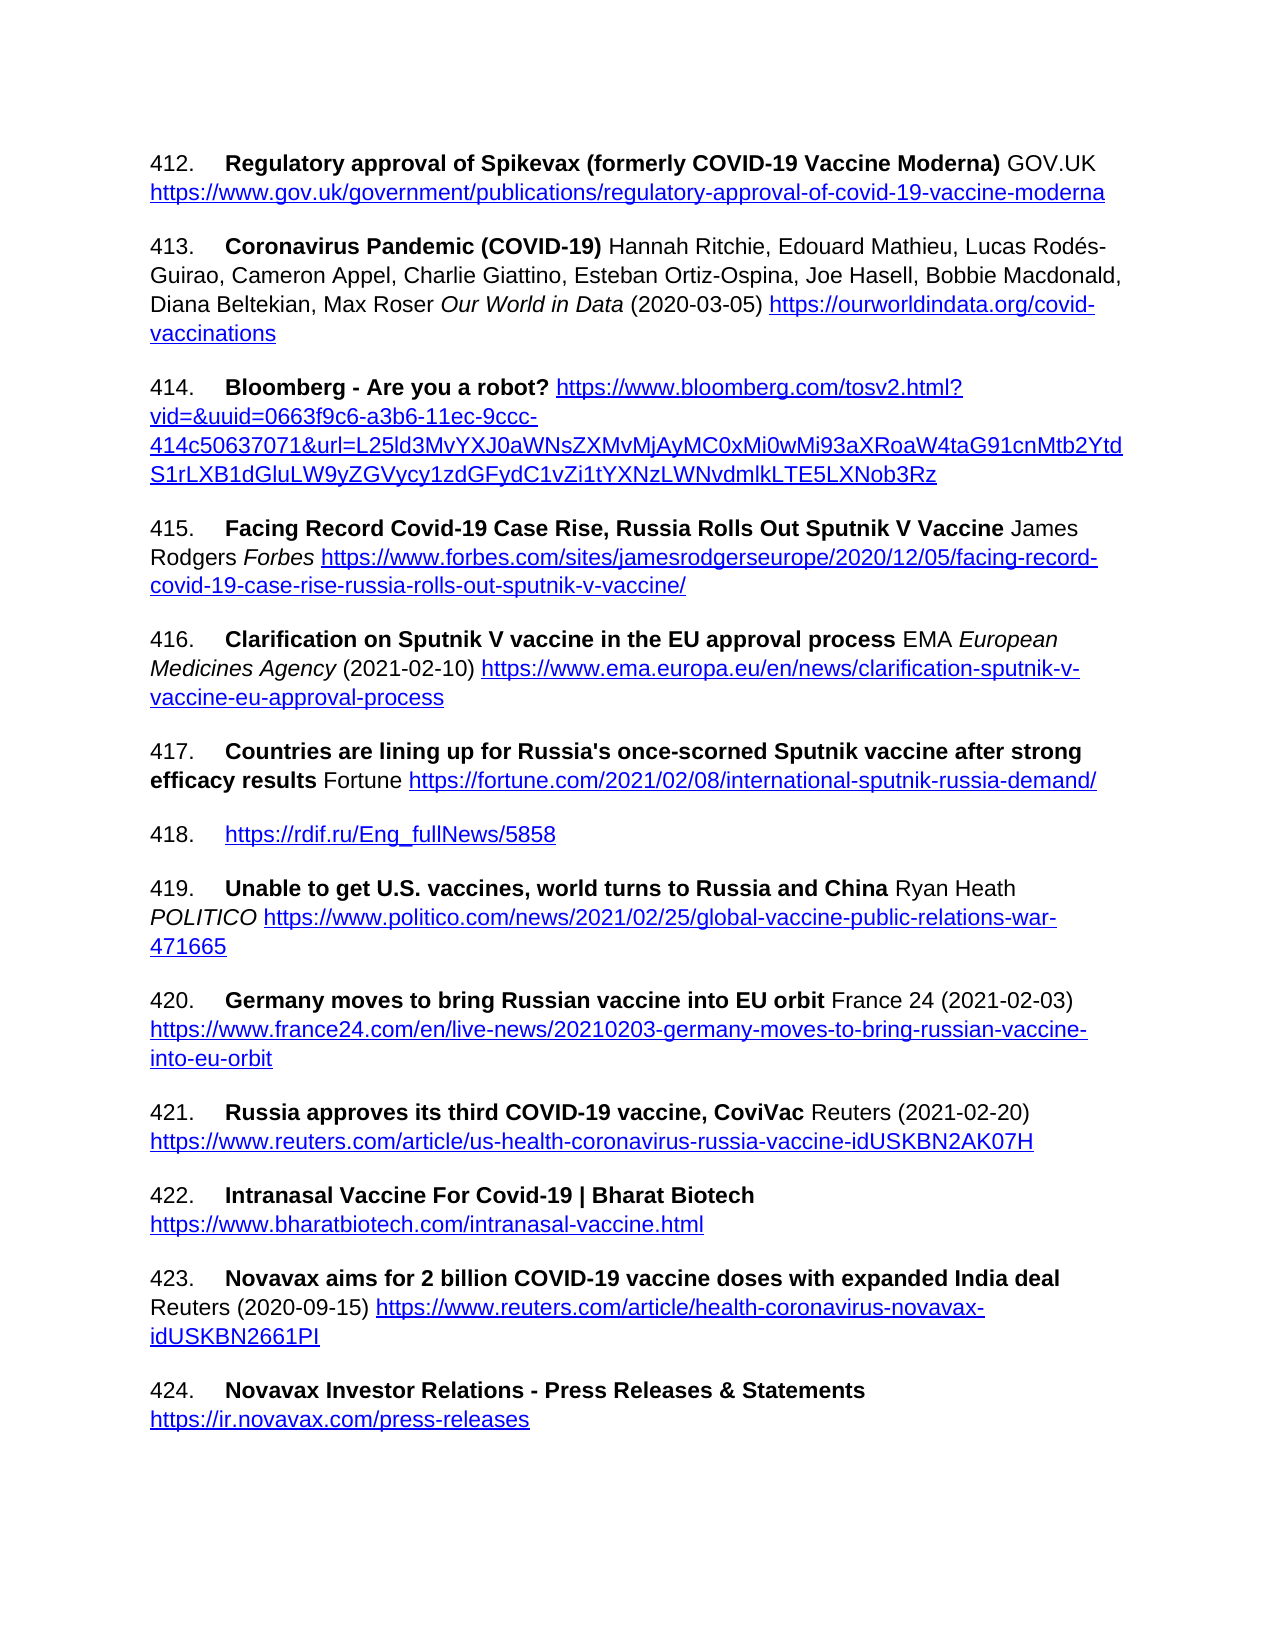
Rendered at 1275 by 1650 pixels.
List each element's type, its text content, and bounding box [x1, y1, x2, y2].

text 424. Novavax Investor Relations - Press Releases & Statements https://ir.novavax.com/press-releases [150, 1377, 1125, 1432]
text 414. Bloomberg - Are you a robot? https://www.bloomberg.com/tosv2.html?vid=&uuid=0663f9c6-a3b6-11ec-9ccc-414c50637071&url=L25ld3MvYXJ0aWNsZXMvMjAyMC0xMi0wMi93aXRoaW4taG91cnMtb2YtdS1rLXB1dGluLW9yZGVycy1zdGFydC1vZi1tYXNzLWNvdmlkLTE5LXNob3Rz [150, 374, 1125, 487]
text 419. Unable to get U.S. vaccines, world turns to Russia and China Ryan Heath POLITICO https://www.politico.com/news/2021/02/25/global-vaccine-public-relations-war-471665 [150, 875, 1125, 959]
text 422. Intranasal Vaccine For Covid-19 | Bharat Biotech https://www.bharatbiotech.com/intranasal-vaccine.html [150, 1182, 1125, 1237]
text 420. Germany moves to bring Russian vaccine into EU orbit France 24 (2021-02-03) https://www.france24.com/en/live-news/20210203-germany-moves-to-bring-russian-vaccine-into-eu-orbit [150, 987, 1125, 1071]
text 415. Facing Record Covid-19 Case Rise, Russia Rolls Out Sputnik V Vaccine James Rodgers Forbes https://www.forbes.com/sites/jamesrodgerseurope/2020/12/05/facing-record-covid-19-case-rise-russia-rolls-out-sputnik-v-vaccine/ [150, 514, 1125, 599]
text 413. Coronavirus Pandemic (COVID-19) Hannah Ritchie, Edouard Mathieu, Lucas Rodés-Guirao, Cameron Appel, Charlie Giattino, Esteban Ortiz-Ospina, Joe Hasell, Bobbie Macdonald, Diana Beltekian, Max Roser Our World in Data (2020-03-05) https://ourworldindata.org/covid-vaccinations [150, 233, 1125, 346]
text 416. Clarification on Sputnik V vaccine in the EU approval process EMA European Medicines Agency (2021-02-10) https://www.ema.europa.eu/en/news/clarification-sputnik-v-vaccine-eu-approval-process [150, 626, 1125, 711]
text 423. Novavax aims for 2 billion COVID-19 vaccine doses with expanded India deal Reuters (2020-09-15) https://www.reuters.com/article/health-coronavirus-novavax-idUSKBN2661PI [150, 1265, 1125, 1349]
text 412. Regulatory approval of Spikevax (formerly COVID-19 Vaccine Moderna) GOV.UK https://www.gov.uk/government/publications/regulatory-approval-of-covid-19-vaccine-moderna [150, 150, 1125, 205]
text 418. https://rdif.ru/Eng_fullNews/5858 [150, 821, 1125, 848]
text 417. Countries are lining up for Russia's once-scorned Sputnik vaccine after strong efficacy results Fortune https://fortune.com/2021/02/08/international-sputnik-russia-demand/ [150, 738, 1125, 794]
text 421. Russia approves its third COVID-19 vaccine, CoviVac Reuters (2021-02-20) https://www.reuters.com/article/us-health-coronavirus-russia-vaccine-idUSKBN2AK07H [150, 1099, 1125, 1154]
